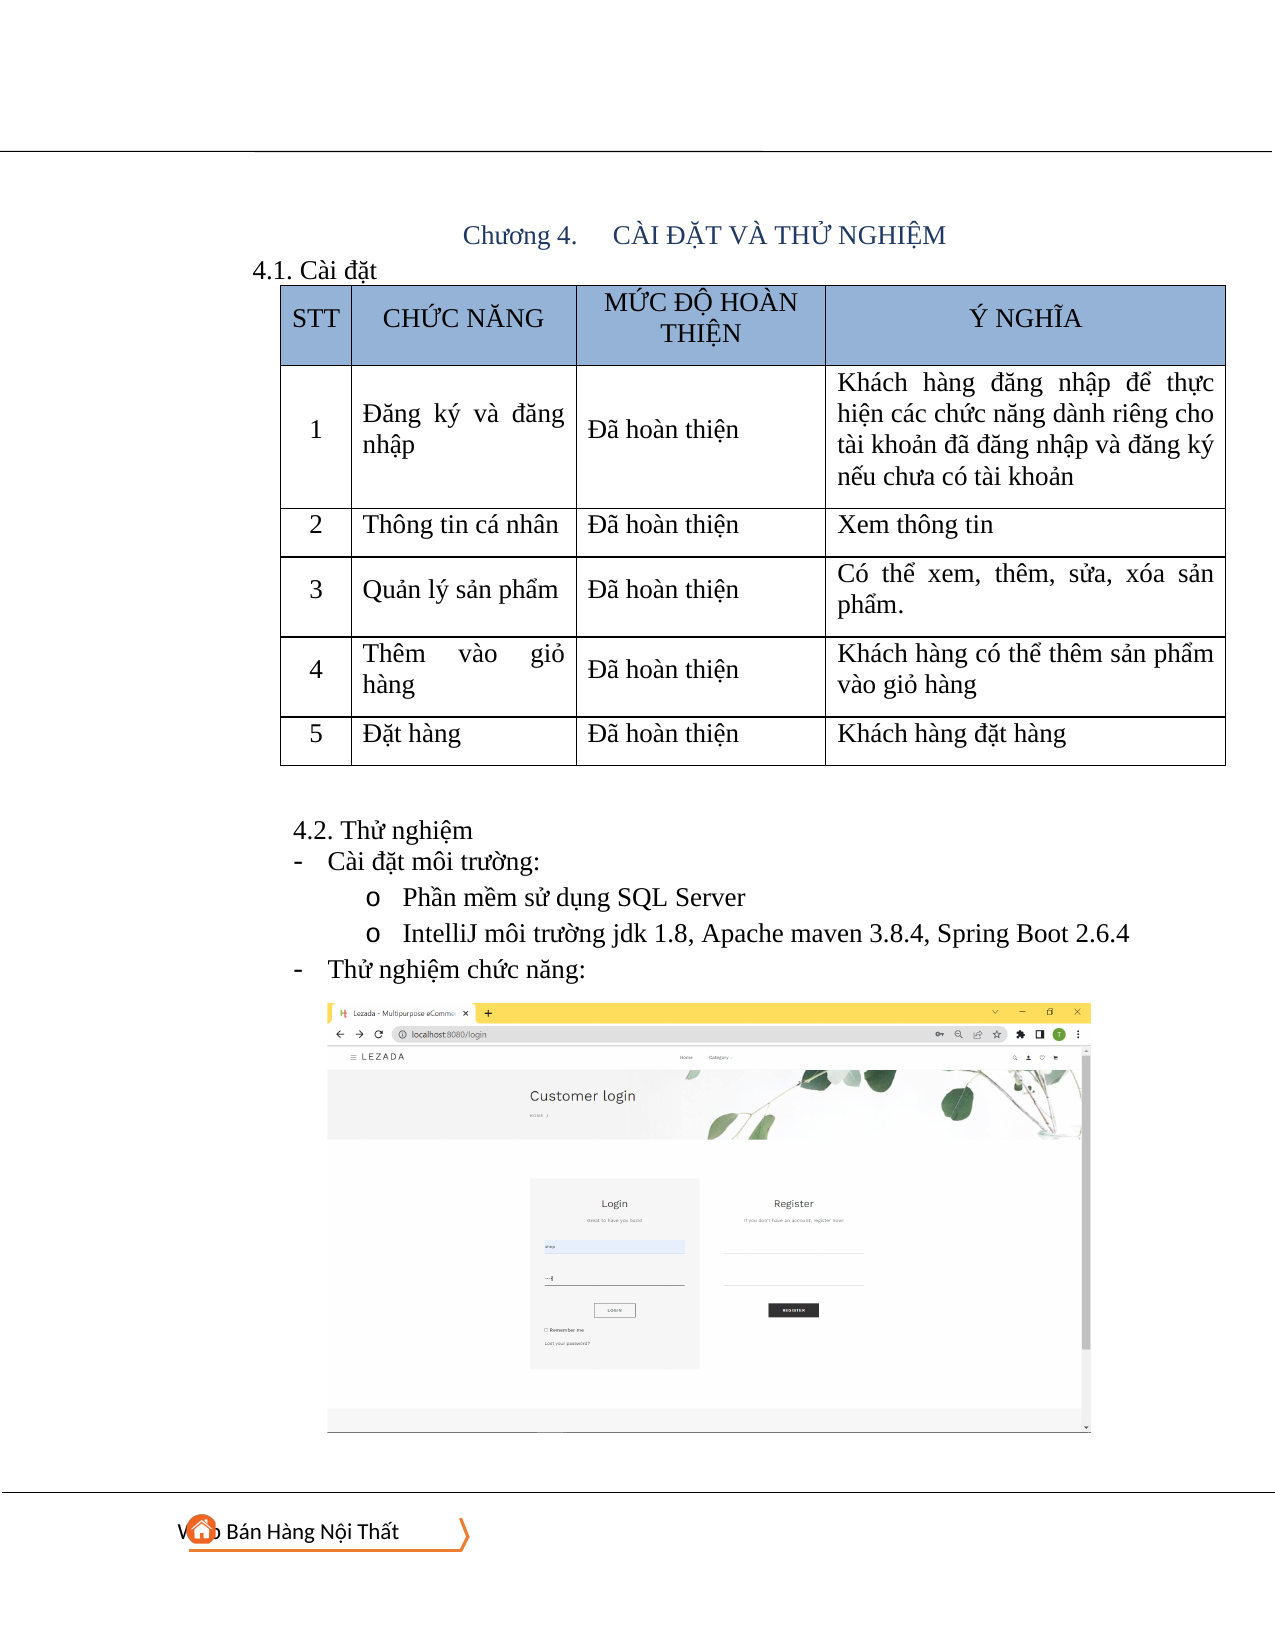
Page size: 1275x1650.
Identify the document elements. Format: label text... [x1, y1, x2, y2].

table_cell Thêm vào giỏ hàng [352, 638, 576, 716]
table_cell 5 [281, 718, 351, 765]
subtitle Cài đặt [252, 254, 1157, 285]
table_cell 4 [281, 638, 351, 716]
picture [184, 1512, 216, 1544]
table_cell 2 [281, 509, 351, 556]
list Cài đặt môi trường: [290, 845, 1157, 879]
table_cell Xem thông tin [826, 509, 1225, 556]
table_cell Đăng ký và đăng nhập [352, 366, 576, 508]
table_header MỨC ĐỘ HOÀN THIỆN [577, 286, 825, 365]
table_cell Đã hoàn thiện [577, 718, 825, 765]
table_header CHỨC NĂNG [352, 286, 576, 365]
table_cell Đặt hàng [352, 718, 576, 765]
list Phần mềm sử dụng SQL Server [365, 881, 1157, 915]
table_cell Khách hàng đặt hàng [826, 718, 1225, 765]
table_cell Có thể xem, thêm, sửa, xóa sản phẩm. [826, 558, 1225, 636]
subtitle CÀI ĐẶT VÀ THỬ NGHIỆM [252, 219, 1157, 250]
table_cell Đã hoàn thiện [577, 366, 825, 508]
table_header Ý NGHĨA [826, 286, 1225, 365]
table_cell Thông tin cá nhân [352, 509, 576, 556]
table_cell 1 [281, 366, 351, 508]
table_header STT [281, 286, 351, 365]
subtitle 4.2. Thử nghiệm [293, 814, 1157, 845]
picture [327, 1003, 1091, 1433]
table_cell Khách hàng đăng nhập để thực hiện các chức năng dành riêng cho tài khoản đã đăng nhập và đăng ký nếu chưa có tài khoản [826, 366, 1225, 508]
list Thử nghiệm chức năng: [290, 953, 1157, 987]
table_cell Đã hoàn thiện [577, 558, 825, 636]
table_cell Quản lý sản phẩm [352, 558, 576, 636]
table_cell Đã hoàn thiện [577, 509, 825, 556]
table_cell Đã hoàn thiện [577, 638, 825, 716]
list IntelliJ môi trường jdk 1.8, Apache maven 3.8.4, Spring Boot 2.6.4 [365, 917, 1157, 951]
table_cell Khách hàng có thể thêm sản phẩm vào giỏ hàng [826, 638, 1225, 716]
table_cell 3 [281, 558, 351, 636]
